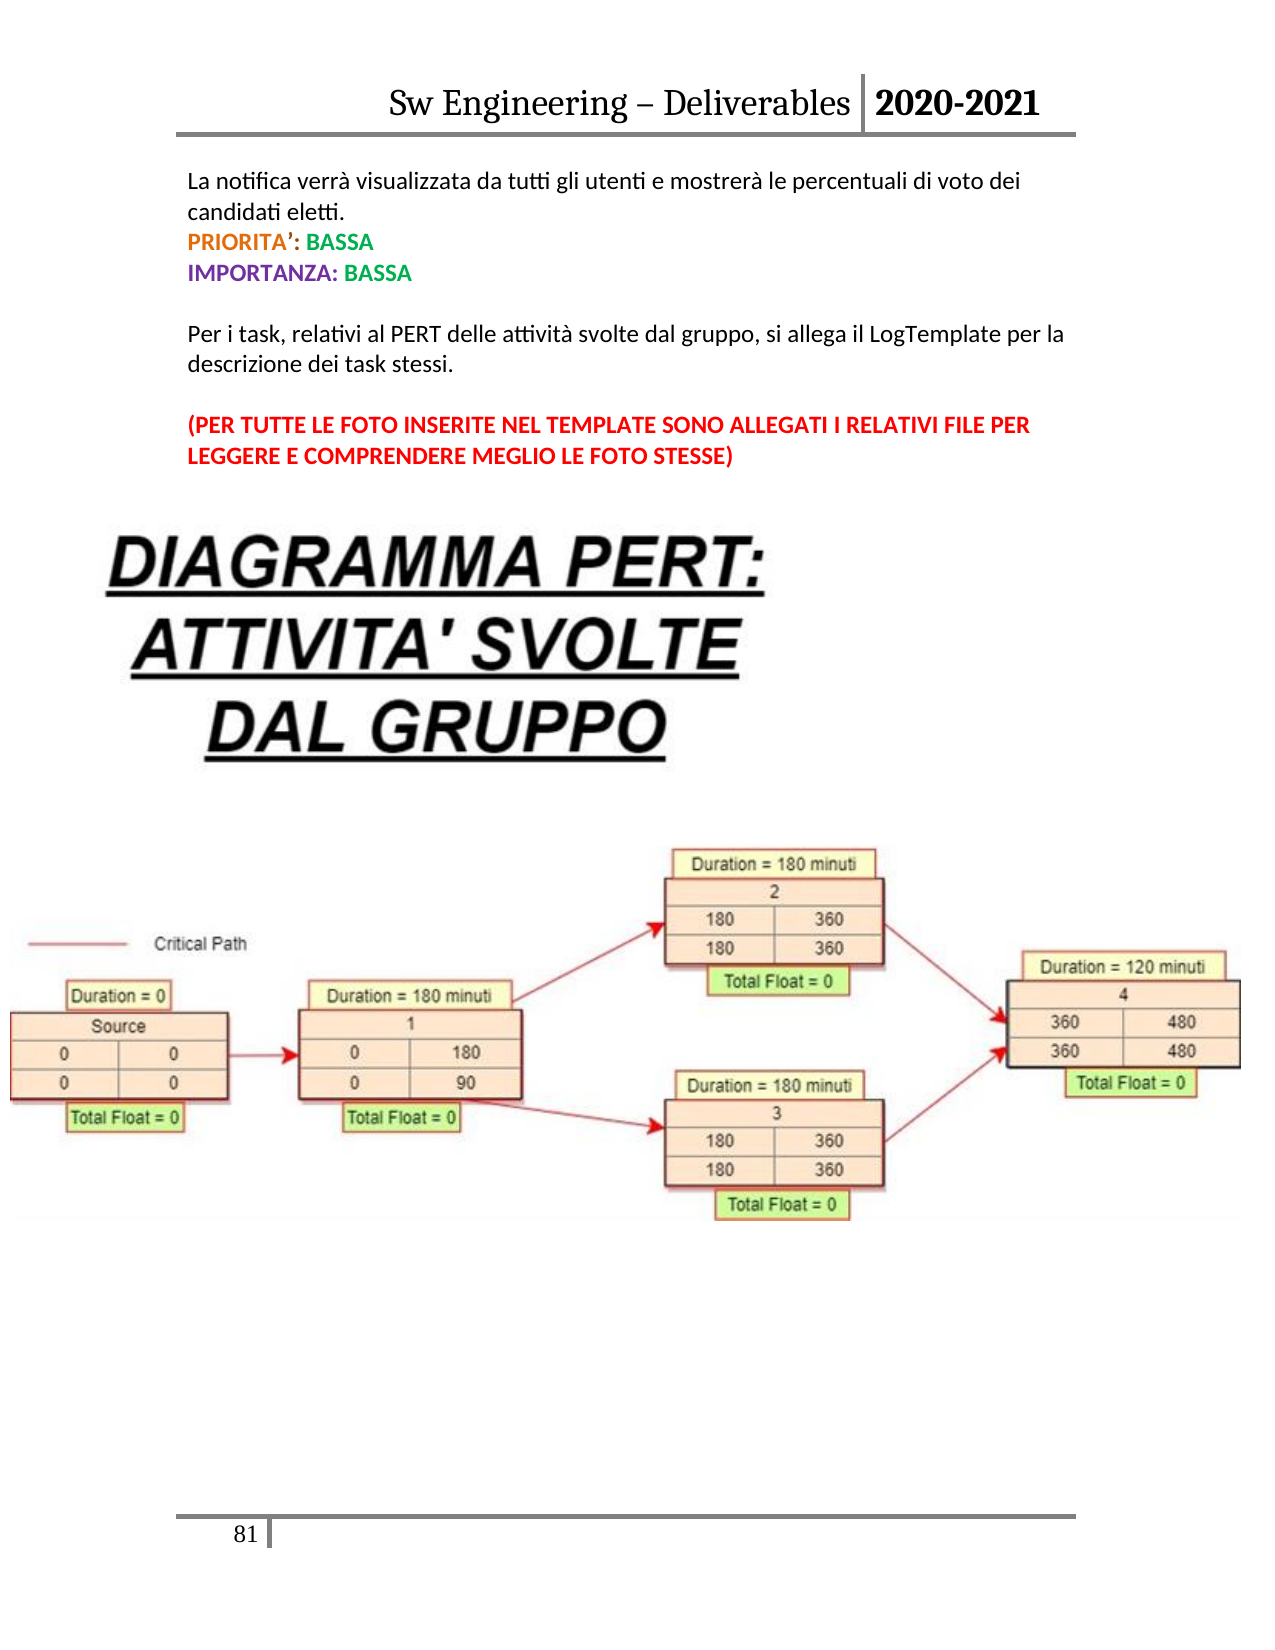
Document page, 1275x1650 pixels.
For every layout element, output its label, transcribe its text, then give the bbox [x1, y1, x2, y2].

text PRIORITA’: BASSA [187, 226, 1087, 257]
text IMPORTANZA: BASSA [187, 257, 1087, 287]
text Per i task, relativi al PERT delle attività svolte dal gruppo, si allega il LogTemplate per la descrizione dei task stessi. [187, 318, 1087, 379]
text (PER TUTTE LE FOTO INSERITE NEL TEMPLATE SONO ALLEGATI I RELATIVI FILE PER LEGGERE E COMPRENDERE MEGLIO LE FOTO STESSE) [187, 409, 1087, 471]
picture [10, 500, 1241, 1221]
text La notifica verrà visualizzata da tutti gli utenti e mostrerà le percentuali di voto dei candidati eletti. [187, 165, 1087, 226]
